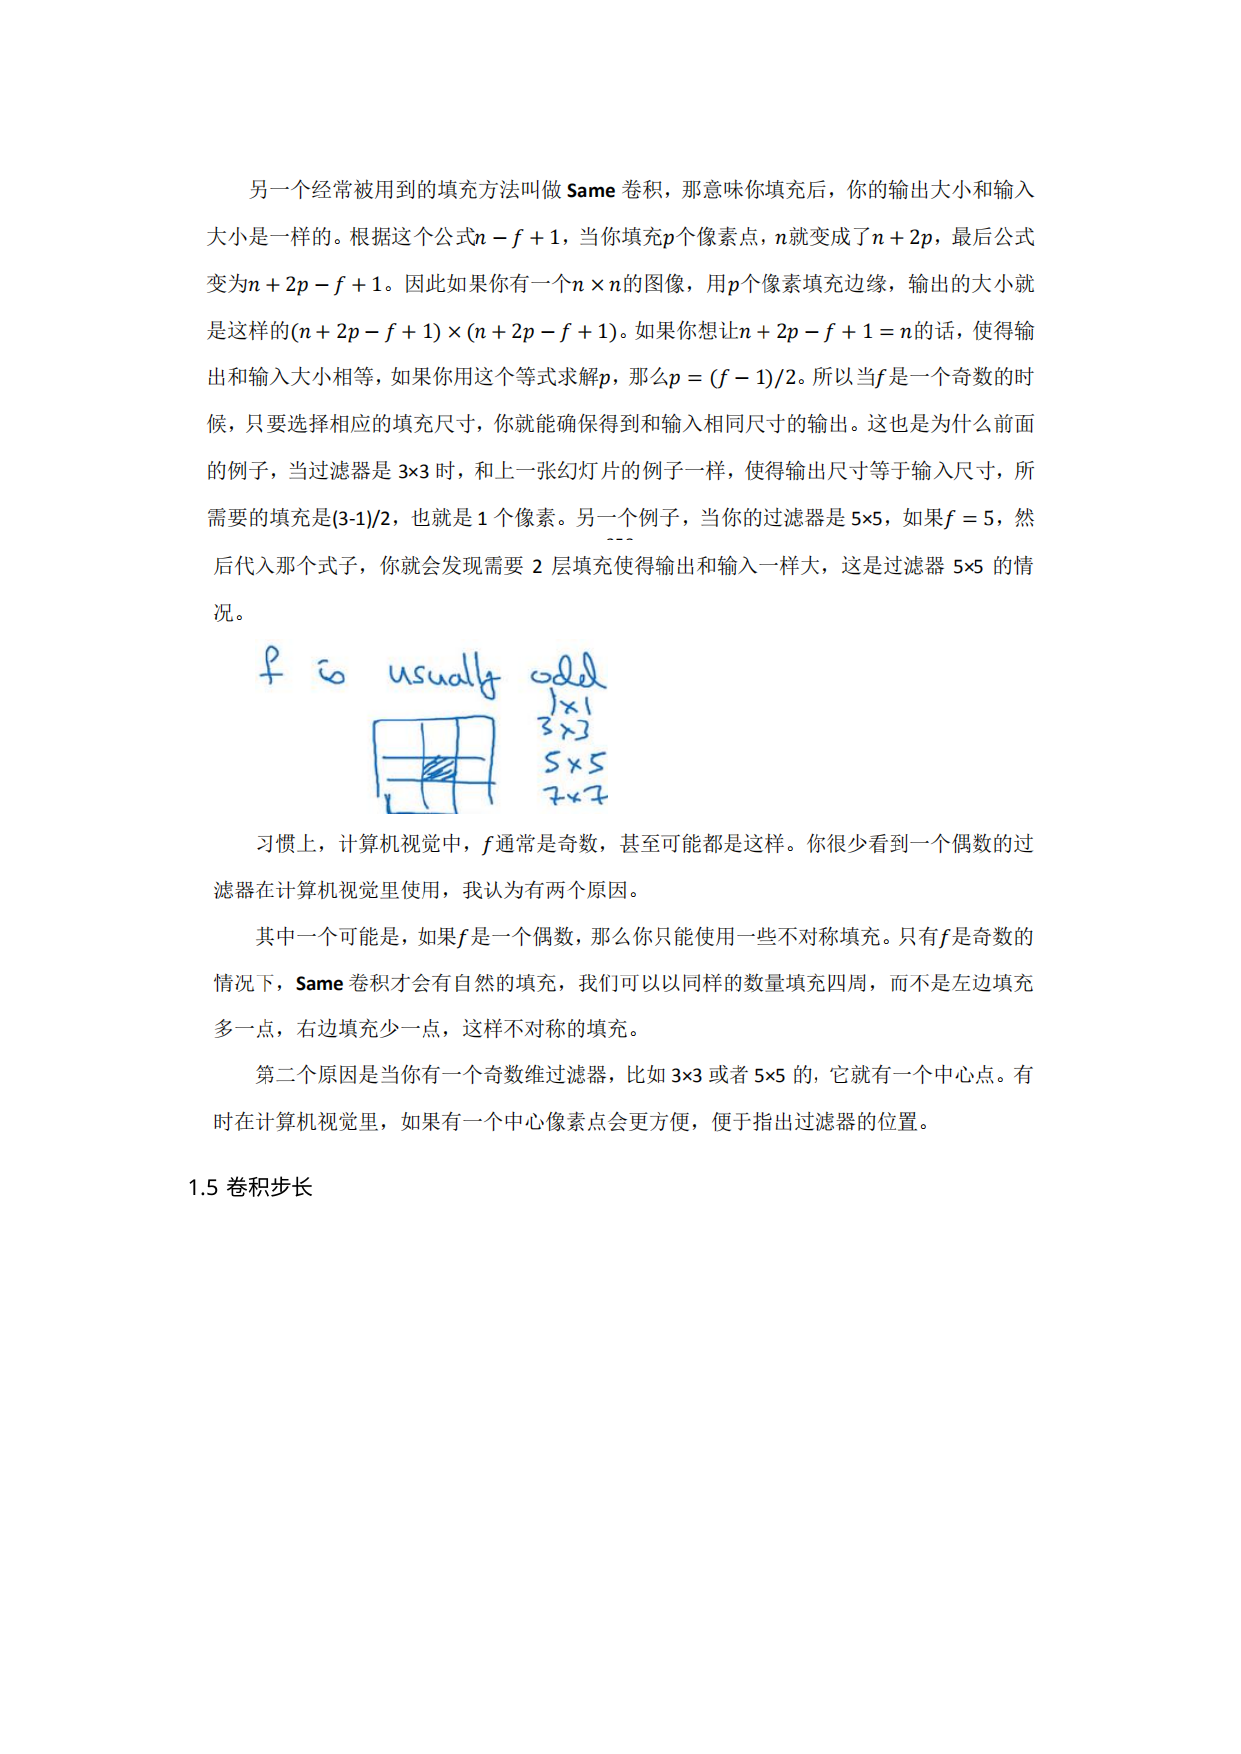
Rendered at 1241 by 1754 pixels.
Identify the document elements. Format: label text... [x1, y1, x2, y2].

list 卷积步长 [187, 1169, 1053, 1202]
picture [187, 162, 1053, 540]
picture [187, 552, 1053, 1146]
